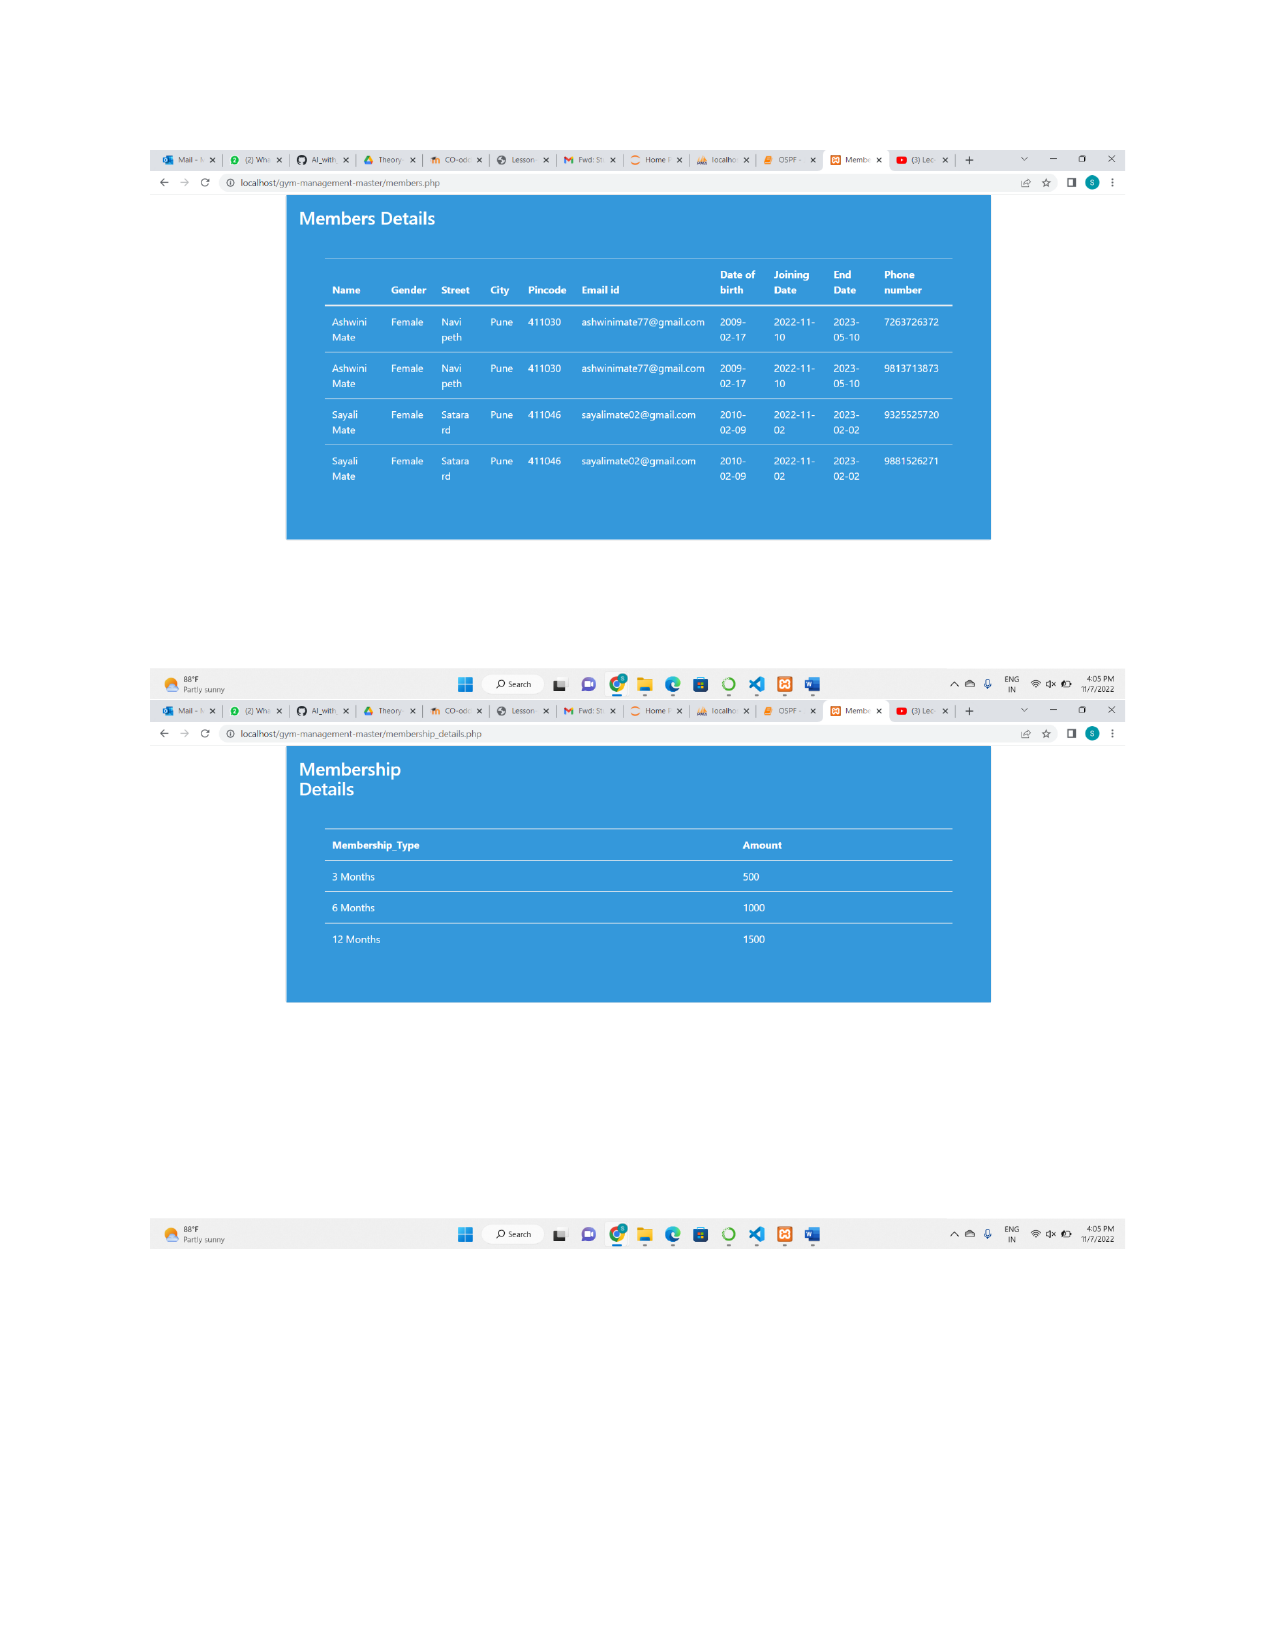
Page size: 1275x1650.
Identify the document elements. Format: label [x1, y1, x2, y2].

picture [150, 150, 1125, 699]
picture [150, 700, 1125, 1249]
